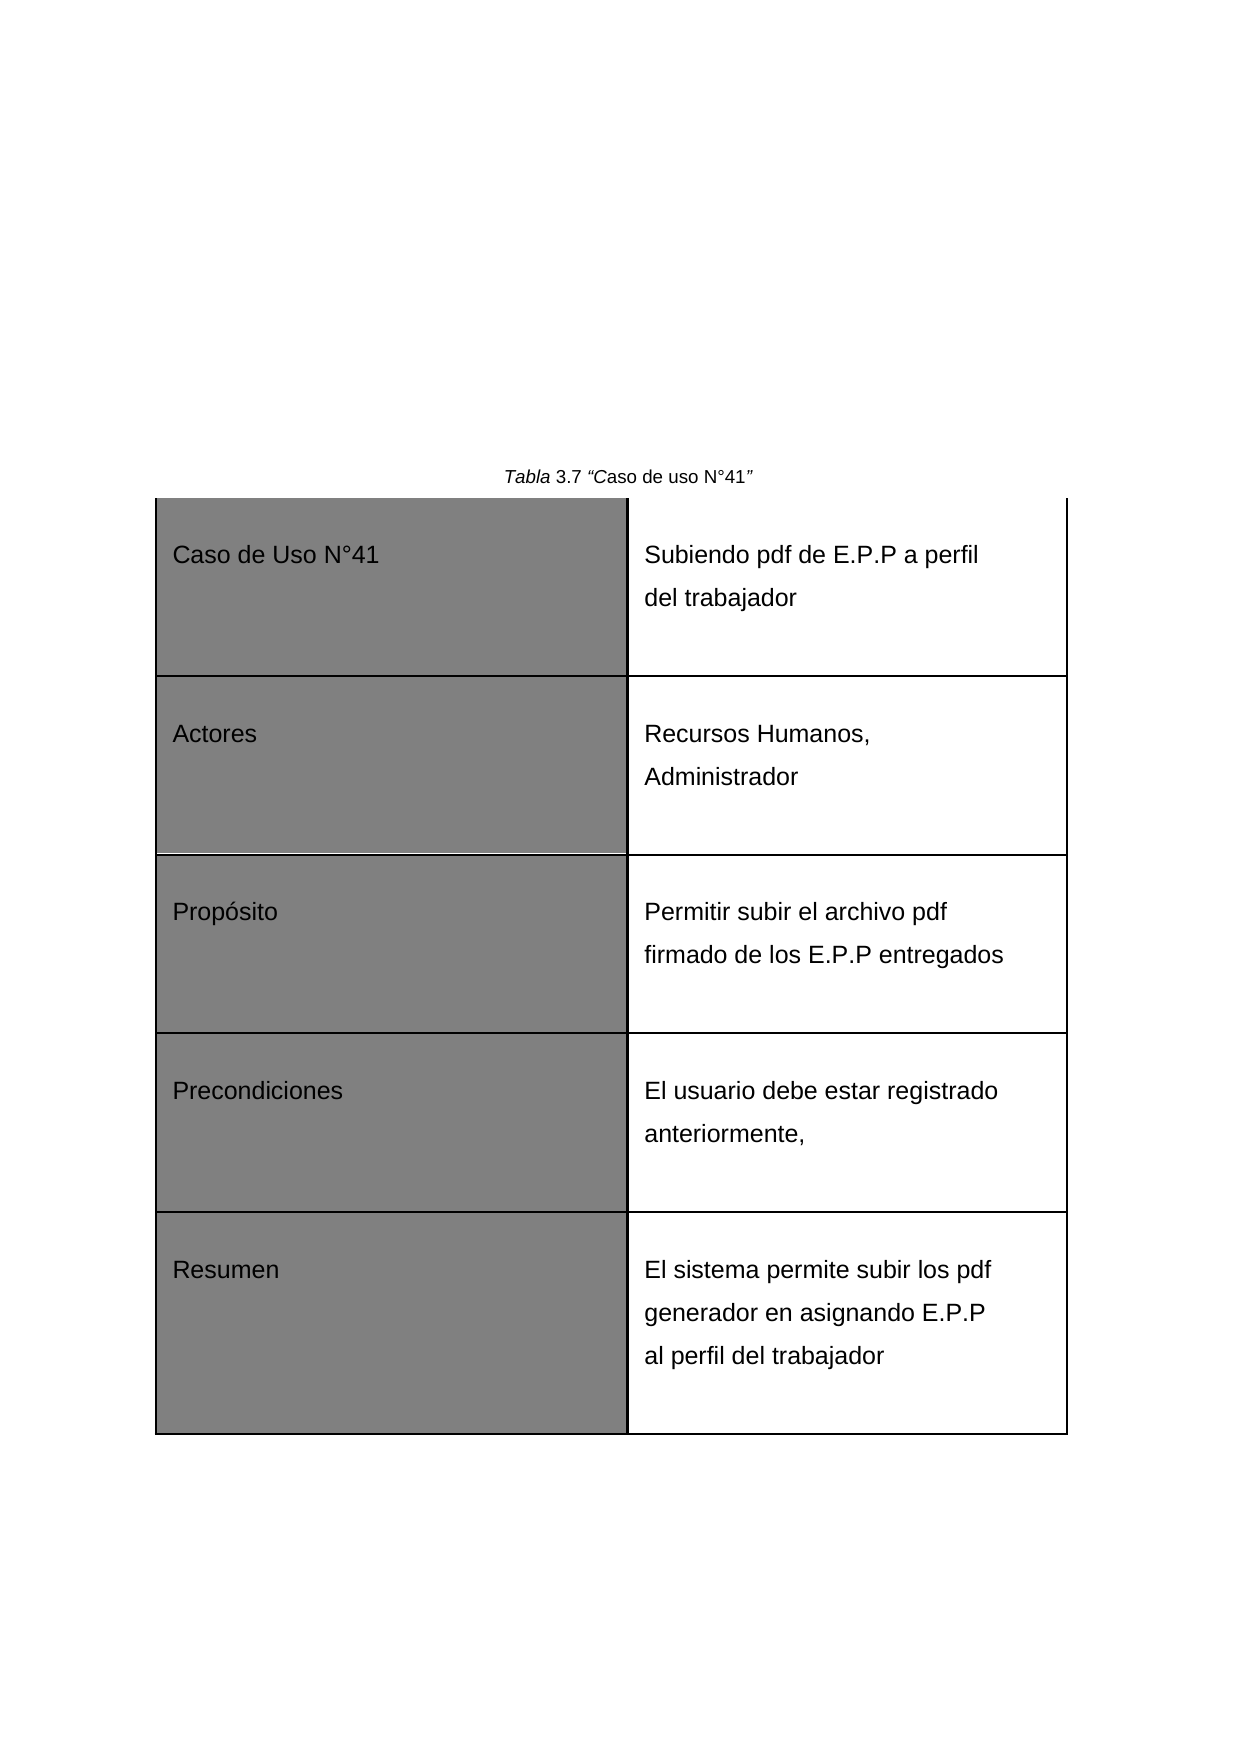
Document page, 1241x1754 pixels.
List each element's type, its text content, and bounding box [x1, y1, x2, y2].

table_header Caso de Uso N°41 [157, 498, 626, 675]
table_cell Resumen [157, 1213, 626, 1433]
table_cell Permitir subir el archivo pdf firmado de los E.P.P entregados [629, 856, 1066, 1032]
table_cell El sistema permite subir los pdf generador en asignando E.P.P al perfil del trabajador [629, 1213, 1066, 1433]
table_cell Precondiciones [157, 1034, 626, 1211]
subtitle Tabla 3.7 “Caso de uso N°41” [150, 466, 1107, 487]
table_header Subiendo pdf de E.P.P a perfil del trabajador [629, 498, 1066, 675]
table_cell Actores [157, 677, 626, 853]
table_cell El usuario debe estar registrado anteriormente, [629, 1034, 1066, 1211]
table_cell Propósito [157, 856, 626, 1032]
table_cell Recursos Humanos, Administrador [629, 677, 1066, 853]
